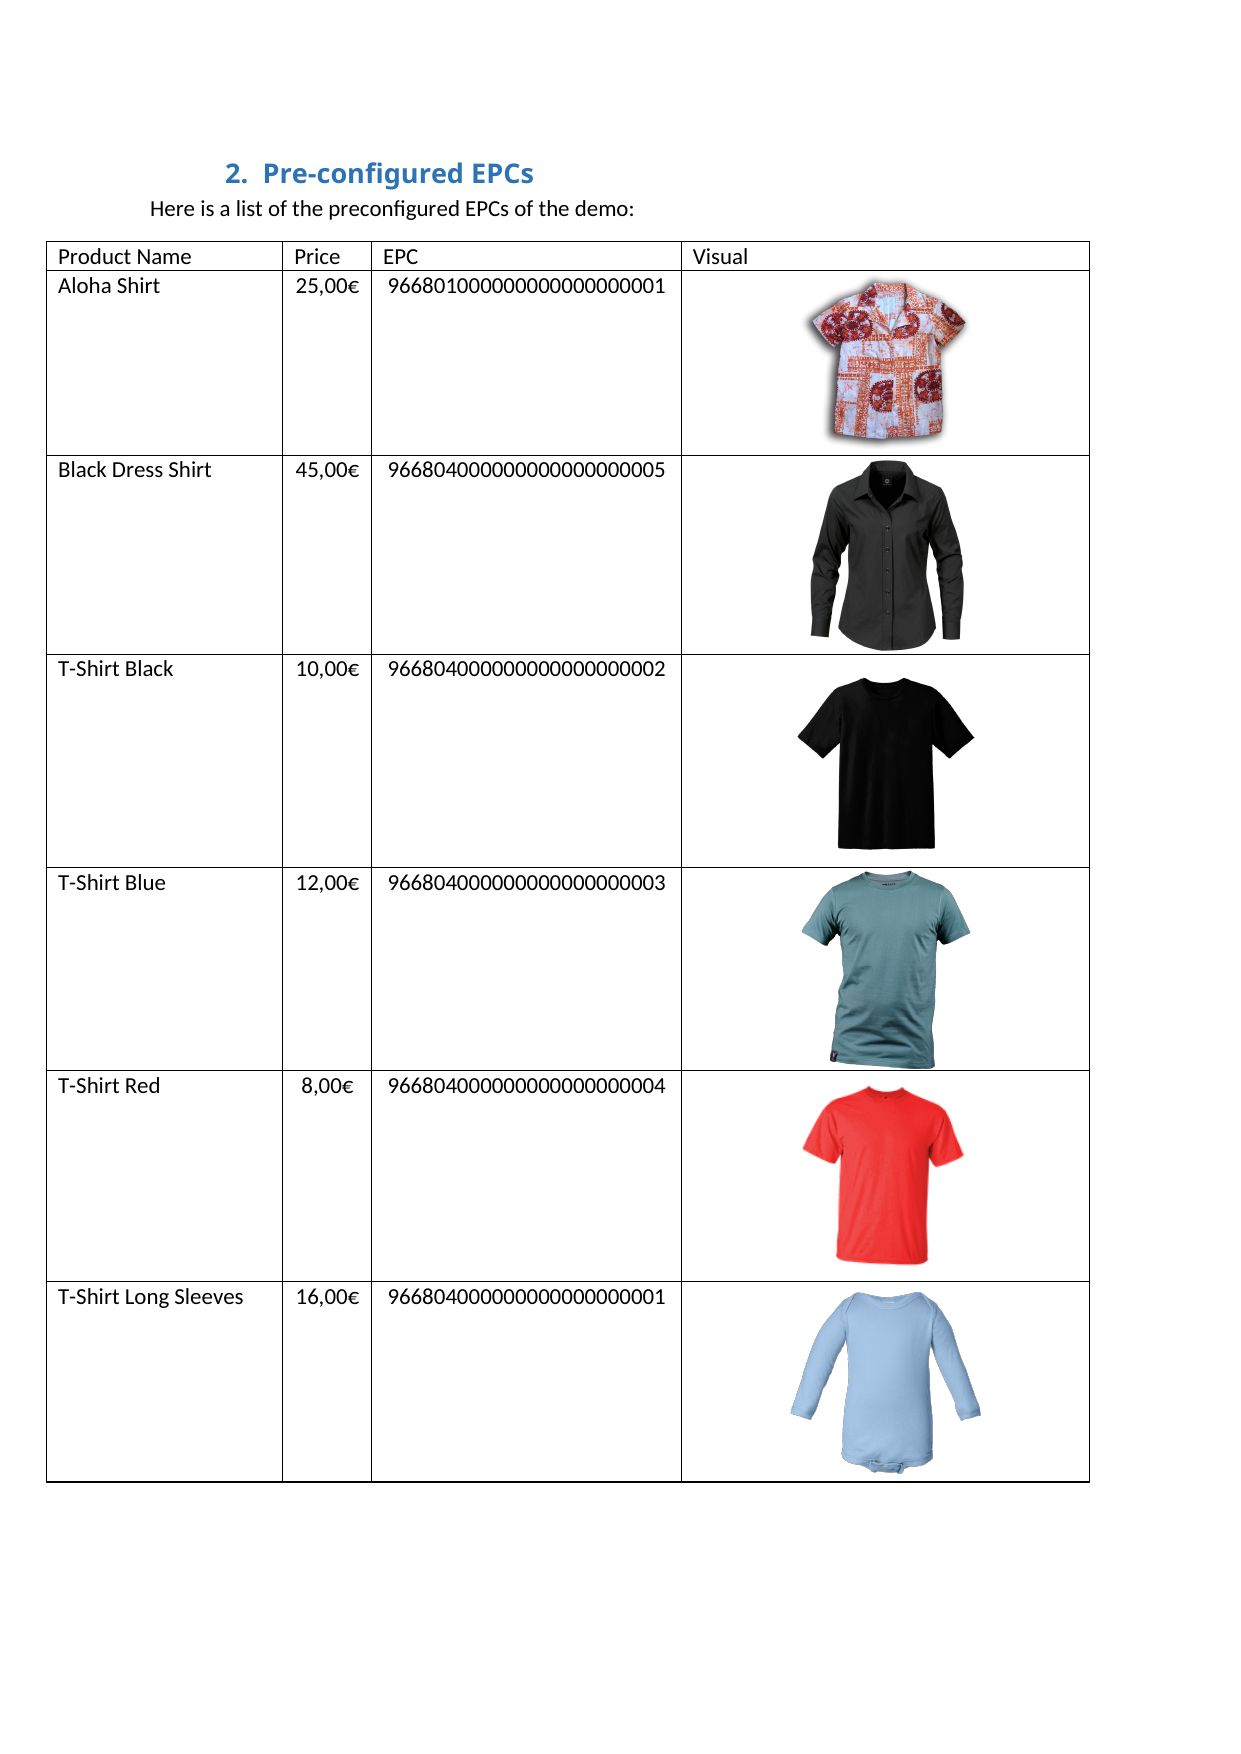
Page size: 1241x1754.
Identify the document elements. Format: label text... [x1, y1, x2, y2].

table_header Product Name [47, 242, 282, 270]
table_cell Black Dress Shirt [47, 456, 282, 653]
table_header Visual [682, 242, 1089, 270]
subtitle Pre-configured EPCs [225, 154, 1090, 191]
table_cell 966804000000000000000005 [372, 456, 681, 653]
table_cell 8,00€ [283, 1071, 371, 1281]
table_cell [974, 271, 1089, 454]
table_cell [972, 868, 1089, 1070]
table_cell [682, 1071, 781, 1281]
table_cell 966804000000000000000002 [372, 655, 681, 867]
table_cell [985, 456, 1089, 653]
table_header Price [283, 242, 371, 270]
table_cell [682, 456, 786, 653]
table_cell [990, 1071, 1089, 1281]
table_cell 966801000000000000000001 [372, 271, 681, 454]
table_cell 966804000000000000000004 [372, 1071, 681, 1281]
table_cell [682, 868, 799, 1070]
text Here is a list of the preconfigured EPCs of the demo: [150, 194, 1090, 222]
table_cell 16,00€ [283, 1282, 371, 1481]
table_cell T-Shirt Red [47, 1071, 282, 1281]
table_cell 12,00€ [283, 868, 371, 1070]
table_cell T-Shirt Blue [47, 868, 282, 1070]
table_cell 45,00€ [283, 456, 371, 653]
table_cell 966804000000000000000001 [372, 1282, 681, 1481]
table_cell [986, 1282, 1089, 1481]
table_cell T-Shirt Black [47, 655, 282, 867]
table_cell 10,00€ [283, 655, 371, 867]
table_cell [992, 655, 1089, 867]
table_cell 25,00€ [283, 271, 371, 454]
picture [779, 271, 992, 1482]
table_cell [682, 271, 797, 454]
table_cell [682, 655, 779, 867]
table_header EPC [372, 242, 681, 270]
table_cell T-Shirt Long Sleeves [47, 1282, 282, 1481]
table_cell Aloha Shirt [47, 271, 282, 454]
table_cell 966804000000000000000003 [372, 868, 681, 1070]
table_cell [682, 1282, 786, 1481]
